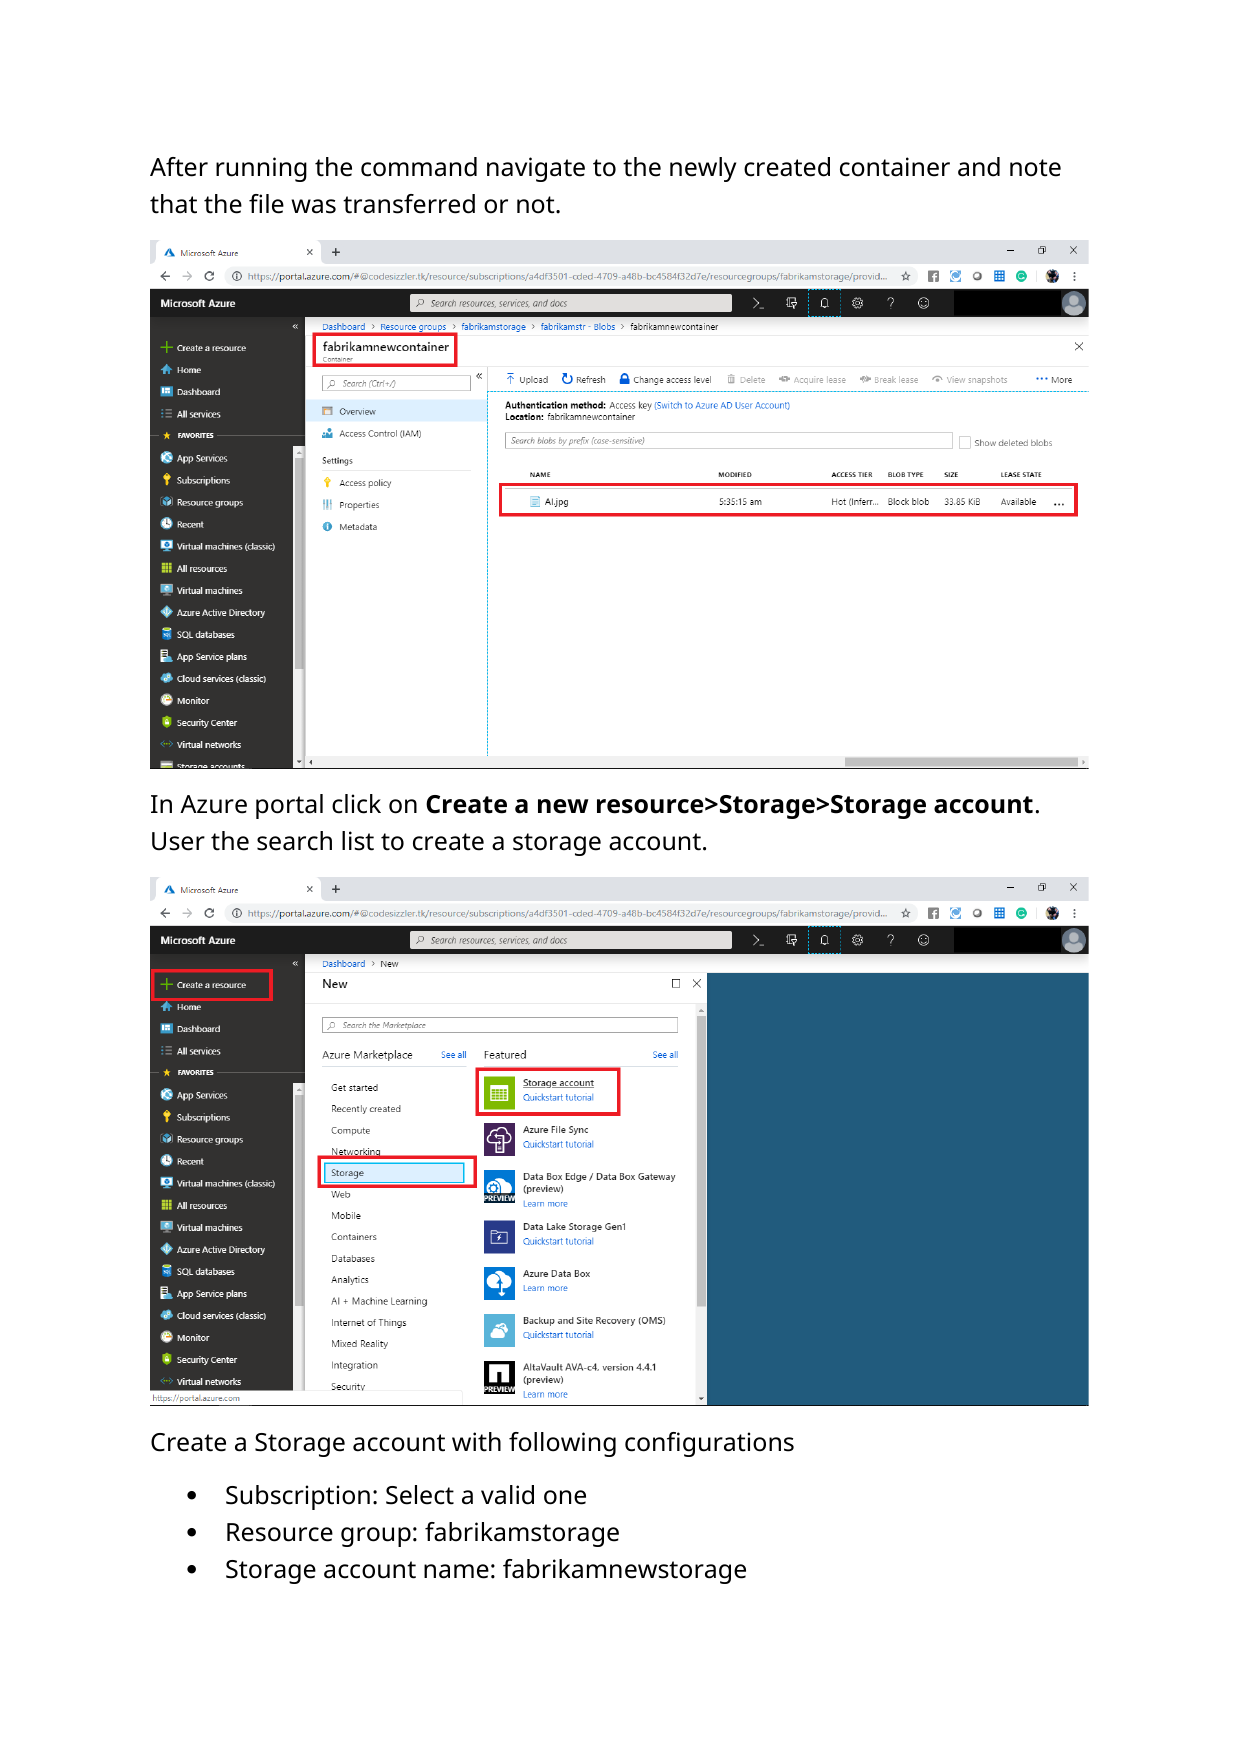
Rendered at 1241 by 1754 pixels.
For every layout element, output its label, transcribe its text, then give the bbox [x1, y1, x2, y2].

text After running the command navigate to the newly created container and note that the file was transferred or not. [150, 150, 1090, 221]
text In Azure portal click on Create a new resource>Storage>Storage account. User the search list to create a storage account. [150, 787, 1090, 858]
list Subscription: Select a valid one [187, 1478, 1090, 1512]
text Create a Storage account with following configurations [150, 1424, 1090, 1458]
picture [150, 877, 1089, 1406]
list Storage account name: fabrikamnewstorage [187, 1551, 1090, 1585]
picture [150, 240, 1089, 769]
list Resource group: fabrikamstorage [187, 1514, 1090, 1549]
